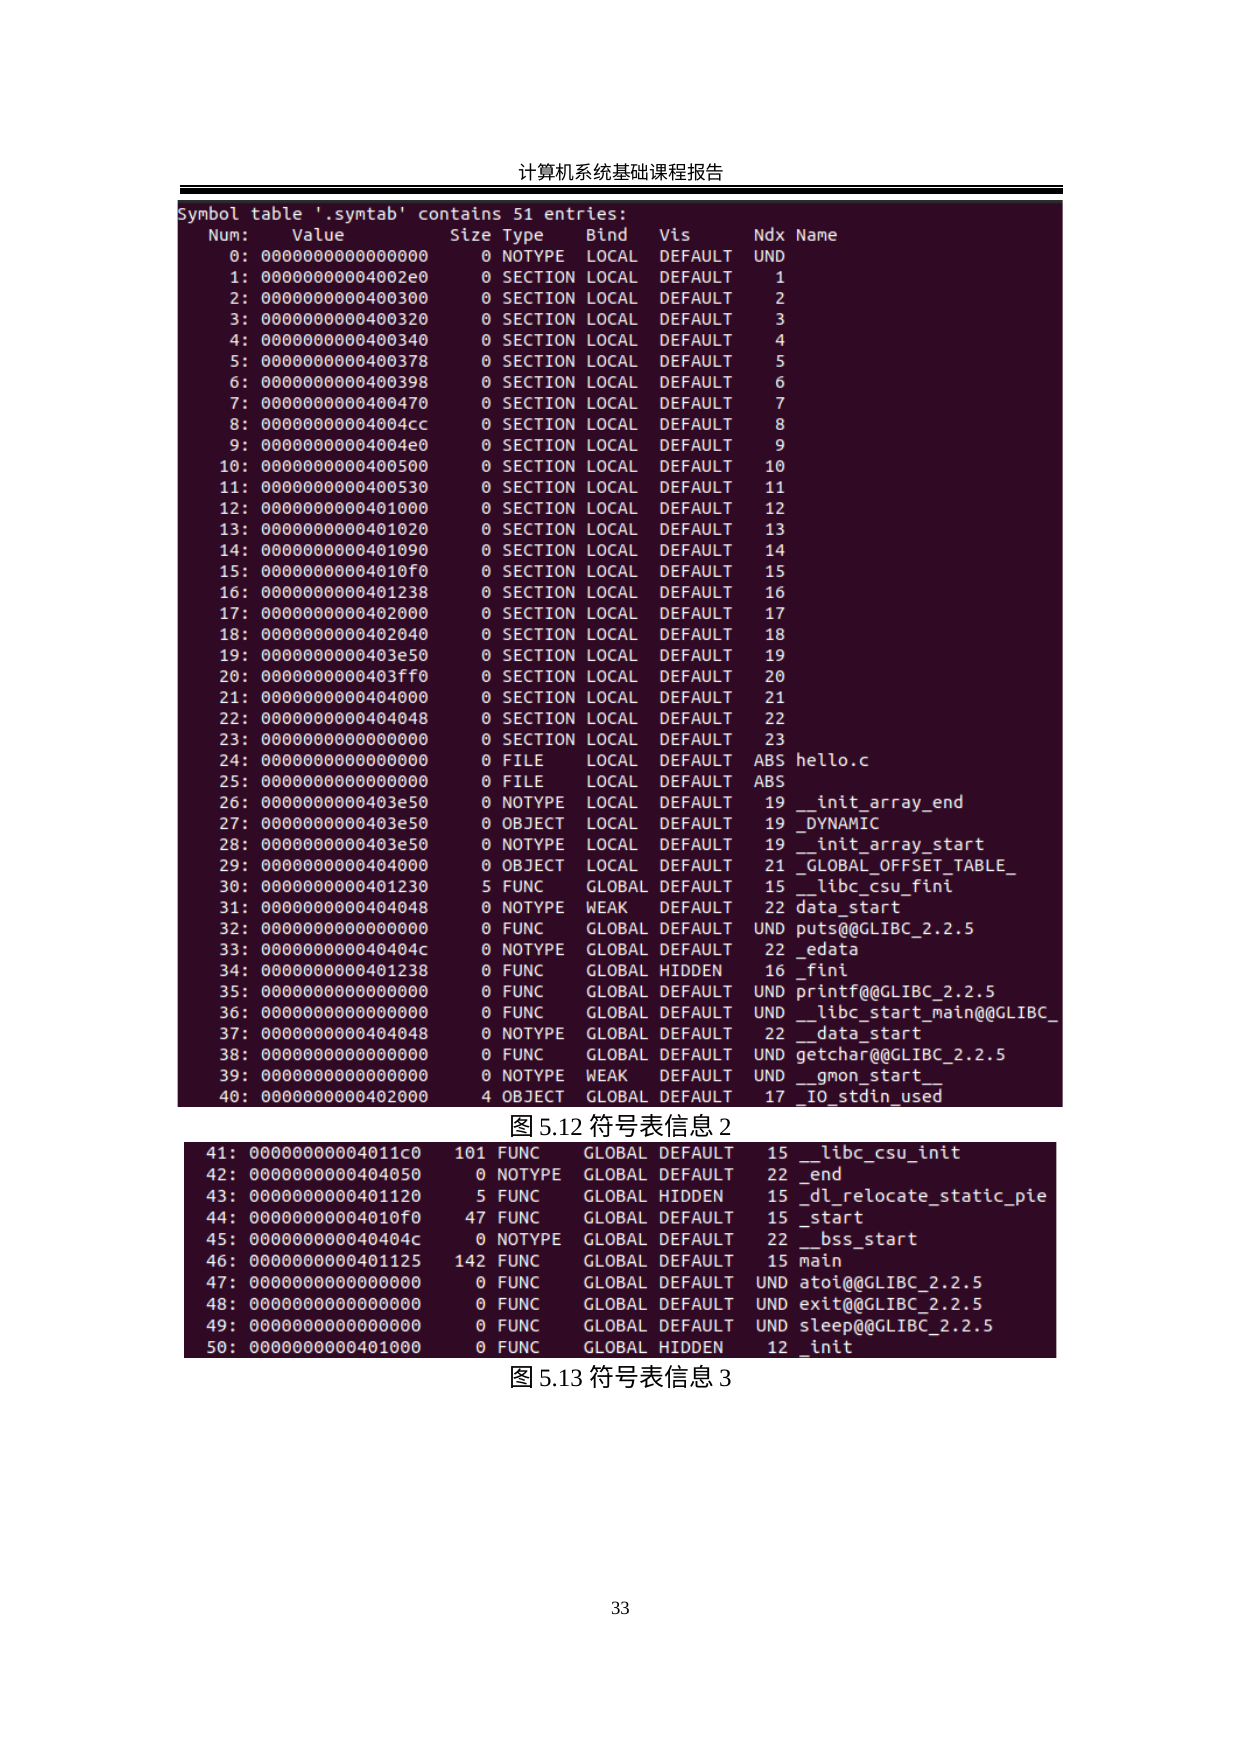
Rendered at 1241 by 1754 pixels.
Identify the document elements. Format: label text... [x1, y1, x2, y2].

text 图5.13 符号表信息3 [177, 1357, 1063, 1394]
text 图5.12 符号表信息2 [177, 1107, 1063, 1143]
picture [184, 1142, 1057, 1358]
picture [177, 200, 1063, 1107]
